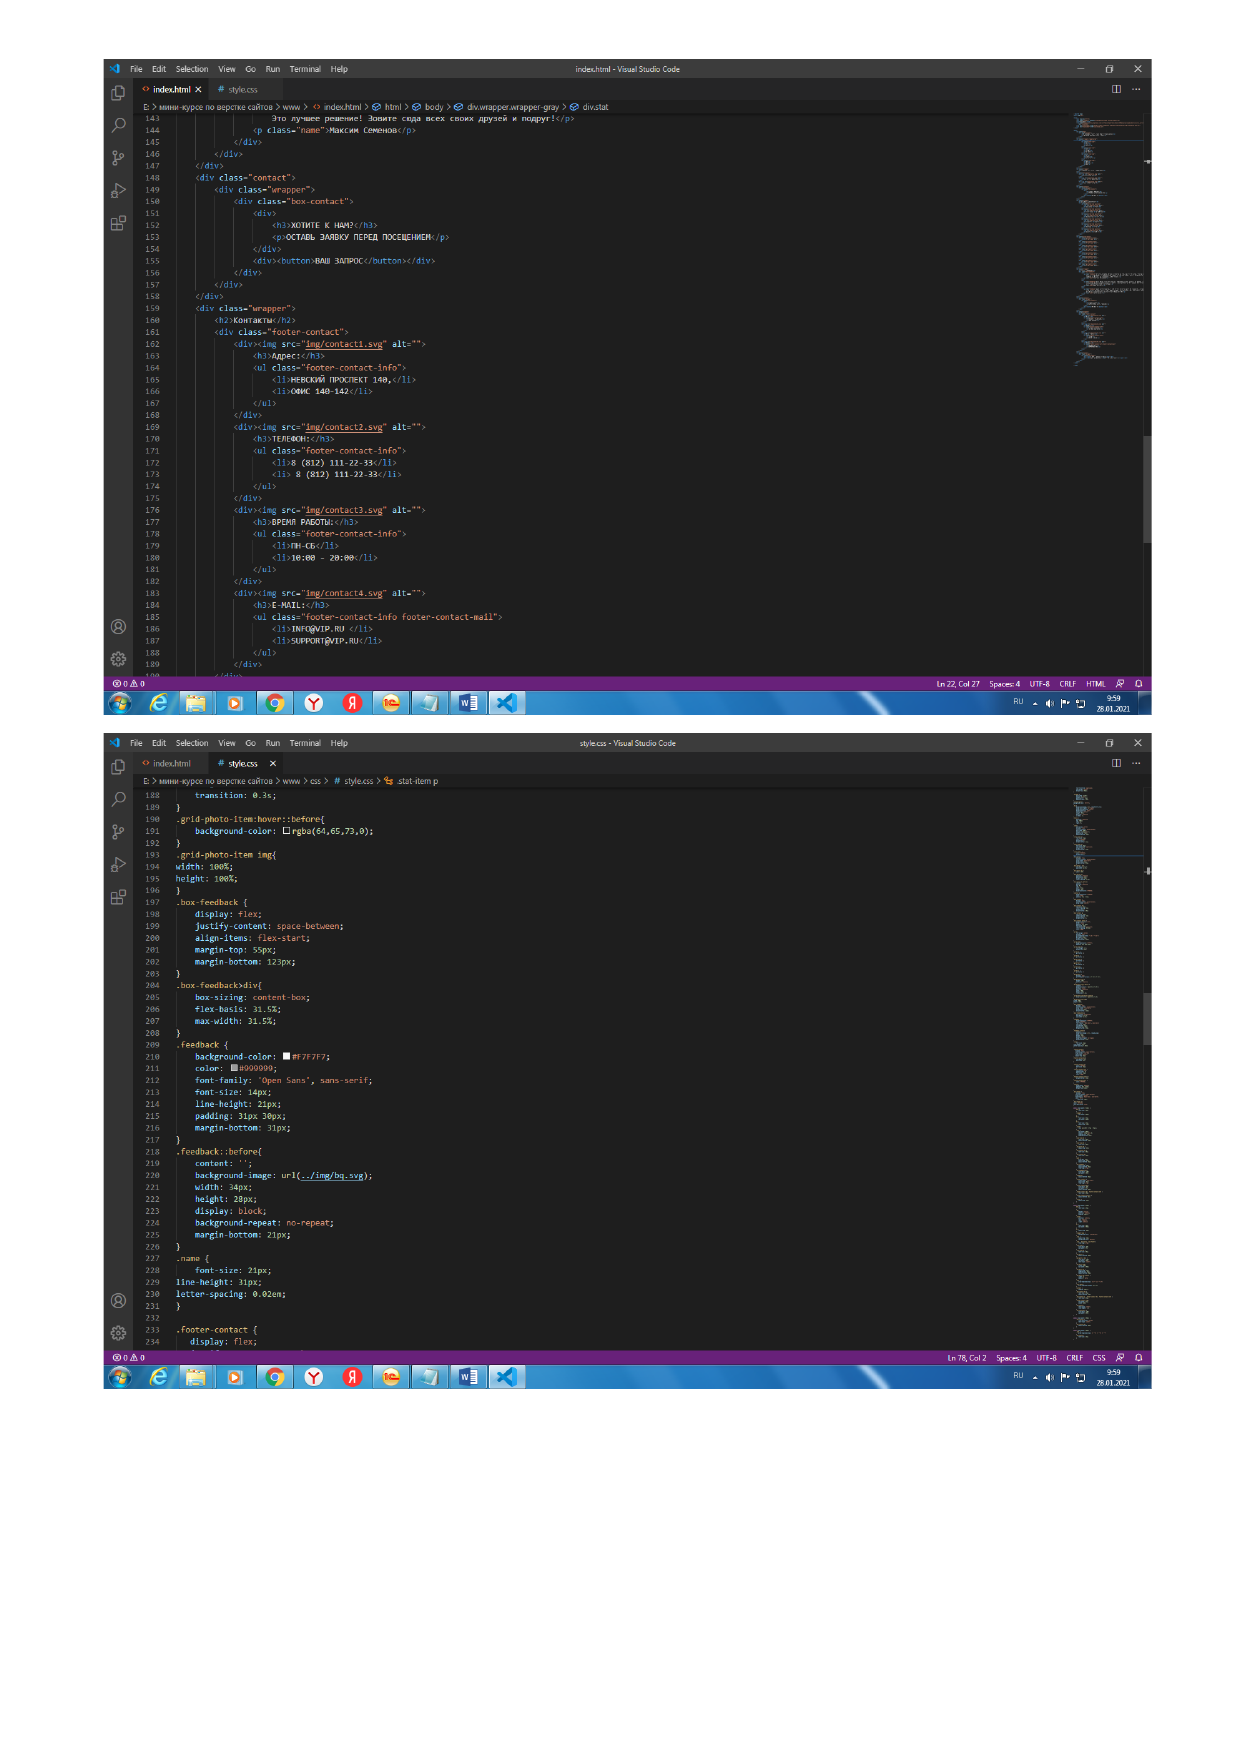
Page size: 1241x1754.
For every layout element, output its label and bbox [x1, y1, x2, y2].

picture [103, 59, 1152, 715]
picture [103, 733, 1152, 1389]
